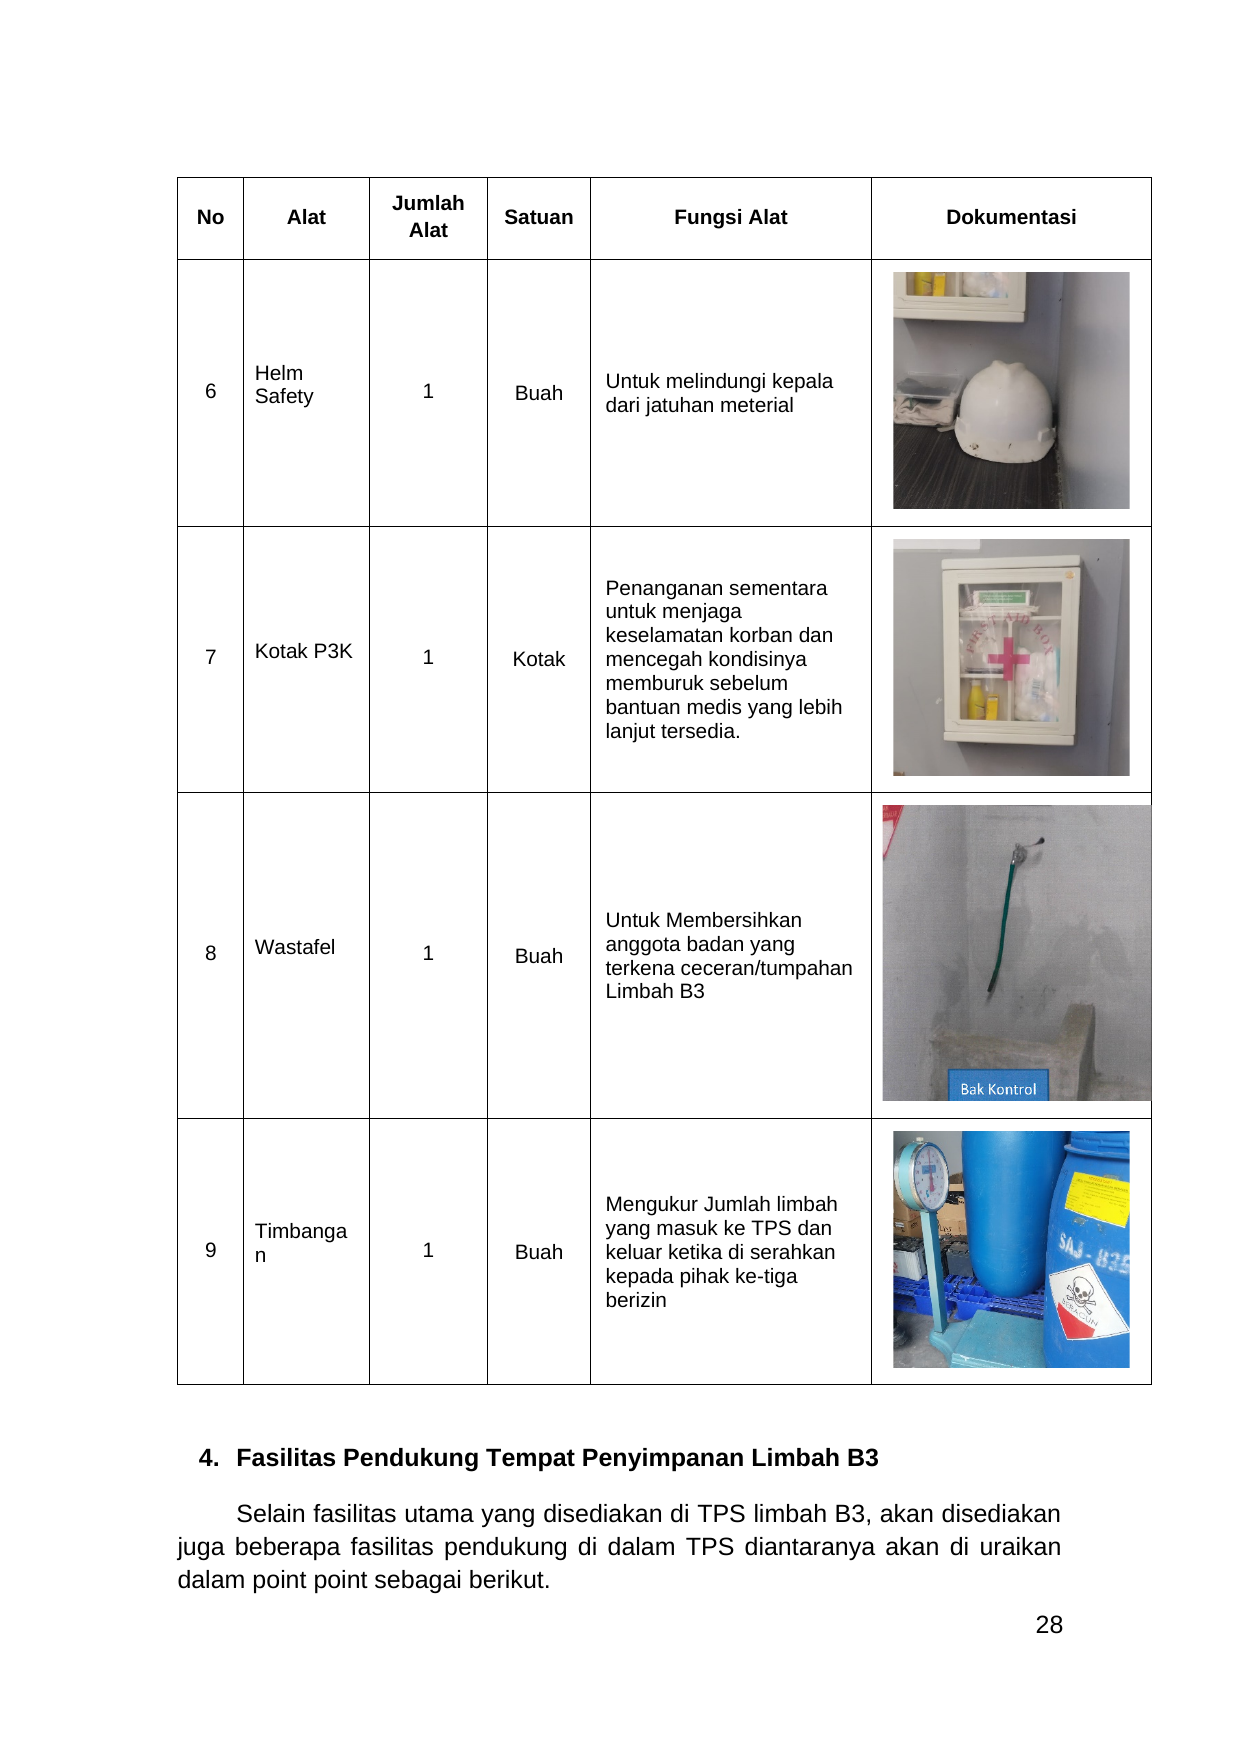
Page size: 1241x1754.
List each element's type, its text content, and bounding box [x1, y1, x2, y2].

table_cell 9 [178, 1119, 243, 1384]
subtitle Fasilitas Pendukung Tempat Penyimpanan Limbah B3 [199, 1443, 1063, 1472]
table_header No [178, 178, 243, 259]
table_cell Untuk Membersihkan anggota badan yang terkena ceceran/tumpahan Limbah B3 [591, 793, 871, 1118]
table_cell Kotak [488, 527, 590, 792]
table_cell Penanganan sementara untuk menjaga keselamatan korban dan mencegah kondisinya memburuk sebelum bantuan medis yang lebih lanjut tersedia. [591, 527, 871, 792]
table_cell Buah [488, 1119, 590, 1384]
table_cell 1 [370, 1119, 487, 1384]
table_cell 1 [370, 793, 487, 1118]
table_cell Kotak P3K [244, 527, 369, 792]
table_cell Mengukur Jumlah limbah yang masuk ke TPS dan keluar ketika di serahkan kepada pihak ke-tiga berizin [591, 1119, 871, 1384]
table_header Fungsi Alat [591, 178, 871, 259]
picture [893, 539, 1130, 776]
picture [893, 1131, 1130, 1368]
table_cell Wastafel [244, 793, 369, 1118]
table_cell [872, 527, 1151, 792]
table_cell Buah [488, 260, 590, 526]
table_cell 6 [178, 260, 243, 526]
table_cell 1 [370, 527, 487, 792]
table_header Dokumentasi [872, 178, 1151, 259]
table_cell 7 [178, 527, 243, 792]
table_header Satuan [488, 178, 590, 259]
text Selain fasilitas utama yang disediakan di TPS limbah B3, akan disediakan juga beberapa fasilitas pendukung di dalam TPS diantaranya akan di uraikan dalam point point sebagai berikut. [177, 1499, 1063, 1594]
table_cell Helm Safety [244, 260, 369, 526]
picture [882, 805, 1152, 1101]
table_cell Timbangan [244, 1119, 369, 1384]
picture [893, 272, 1130, 509]
table_cell 1 [370, 260, 487, 526]
table_cell 8 [178, 793, 243, 1118]
table_header Alat [244, 178, 369, 259]
table_header Jumlah Alat [370, 178, 487, 259]
table_cell [872, 793, 1151, 1118]
table_cell Untuk melindungi kepala dari jatuhan meterial [591, 260, 871, 526]
table_cell Buah [488, 793, 590, 1118]
table_cell [872, 1119, 1151, 1384]
table_cell [872, 260, 1151, 526]
